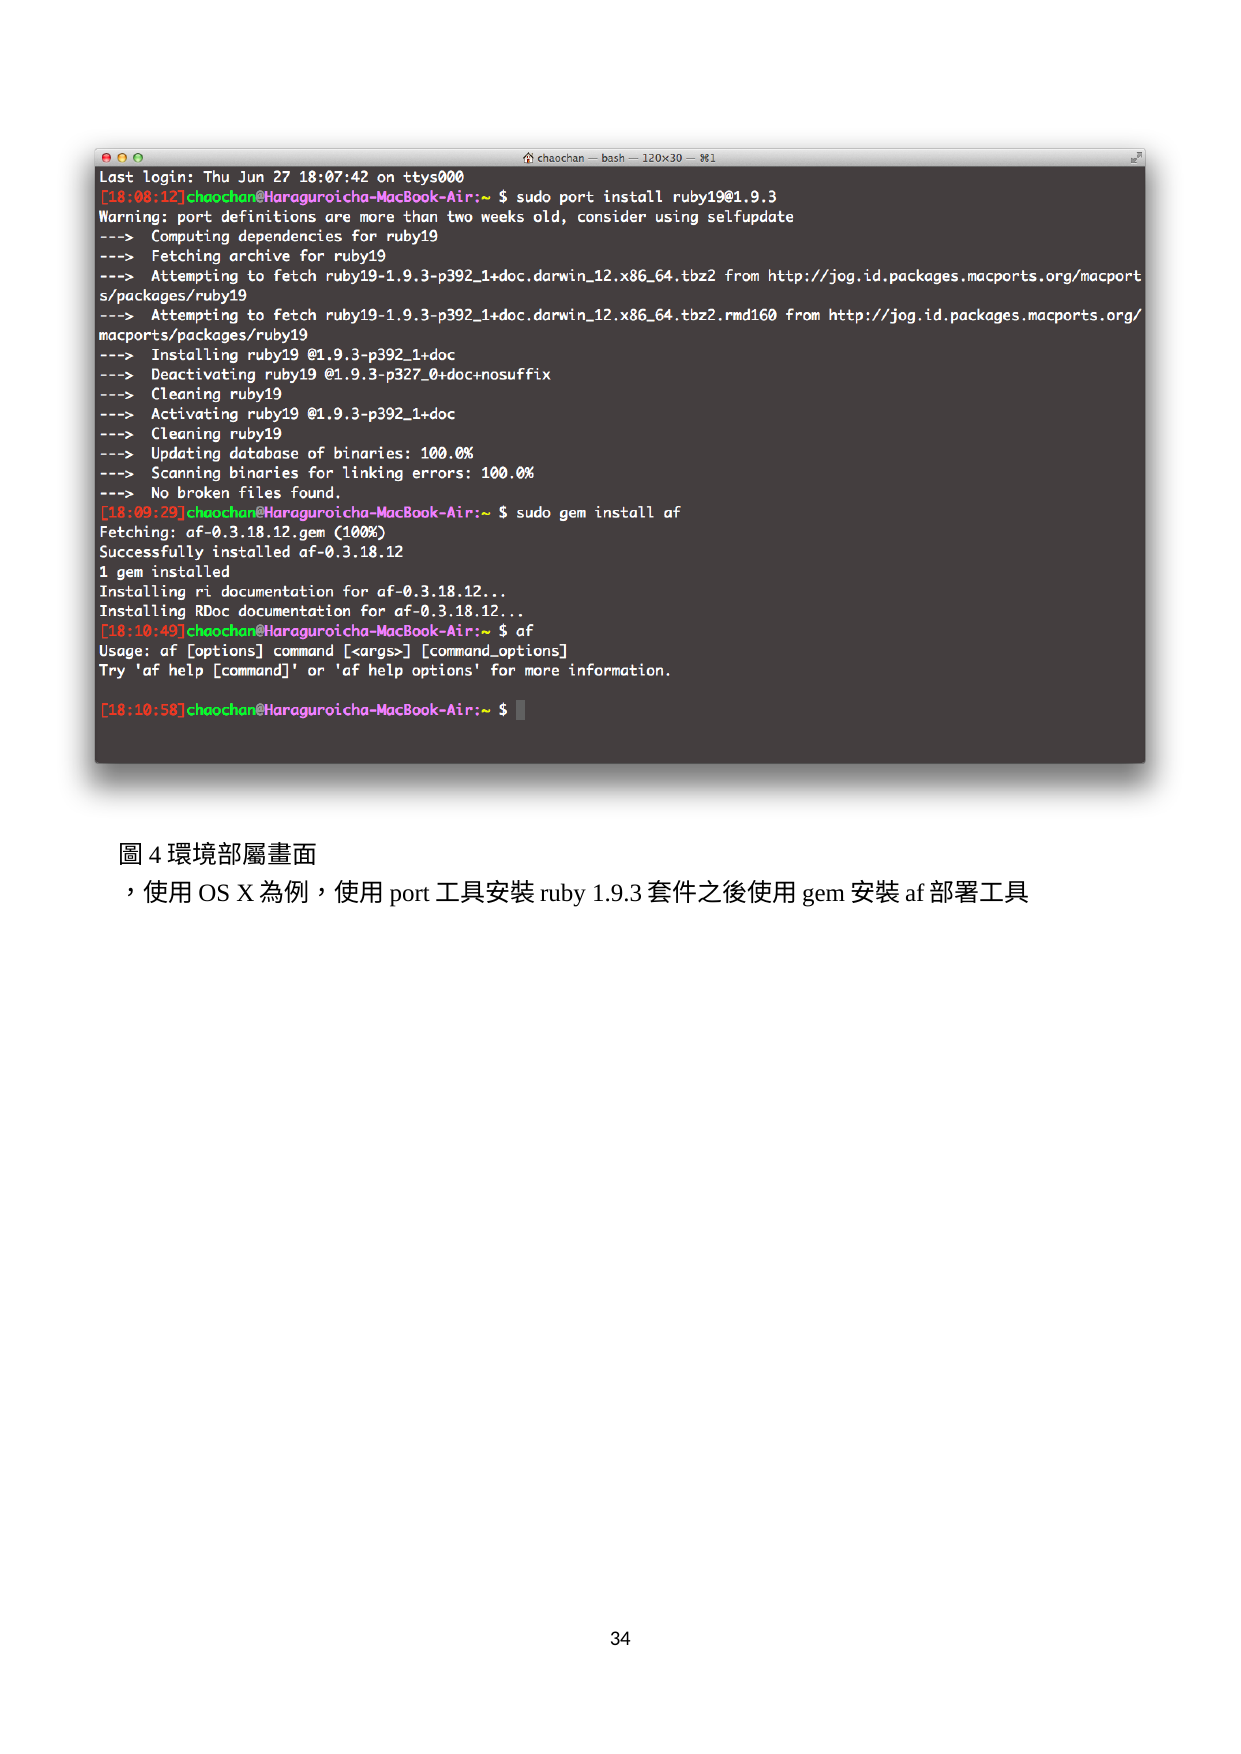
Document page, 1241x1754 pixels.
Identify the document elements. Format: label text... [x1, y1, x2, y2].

text 圖 4 環境部屬畫面 [118, 834, 1122, 872]
picture [50, 121, 1190, 825]
text ，使用OS X為例，使用port工具安裝ruby 1.9.3套件之後使用gem安裝af部署工具 [118, 872, 1122, 909]
